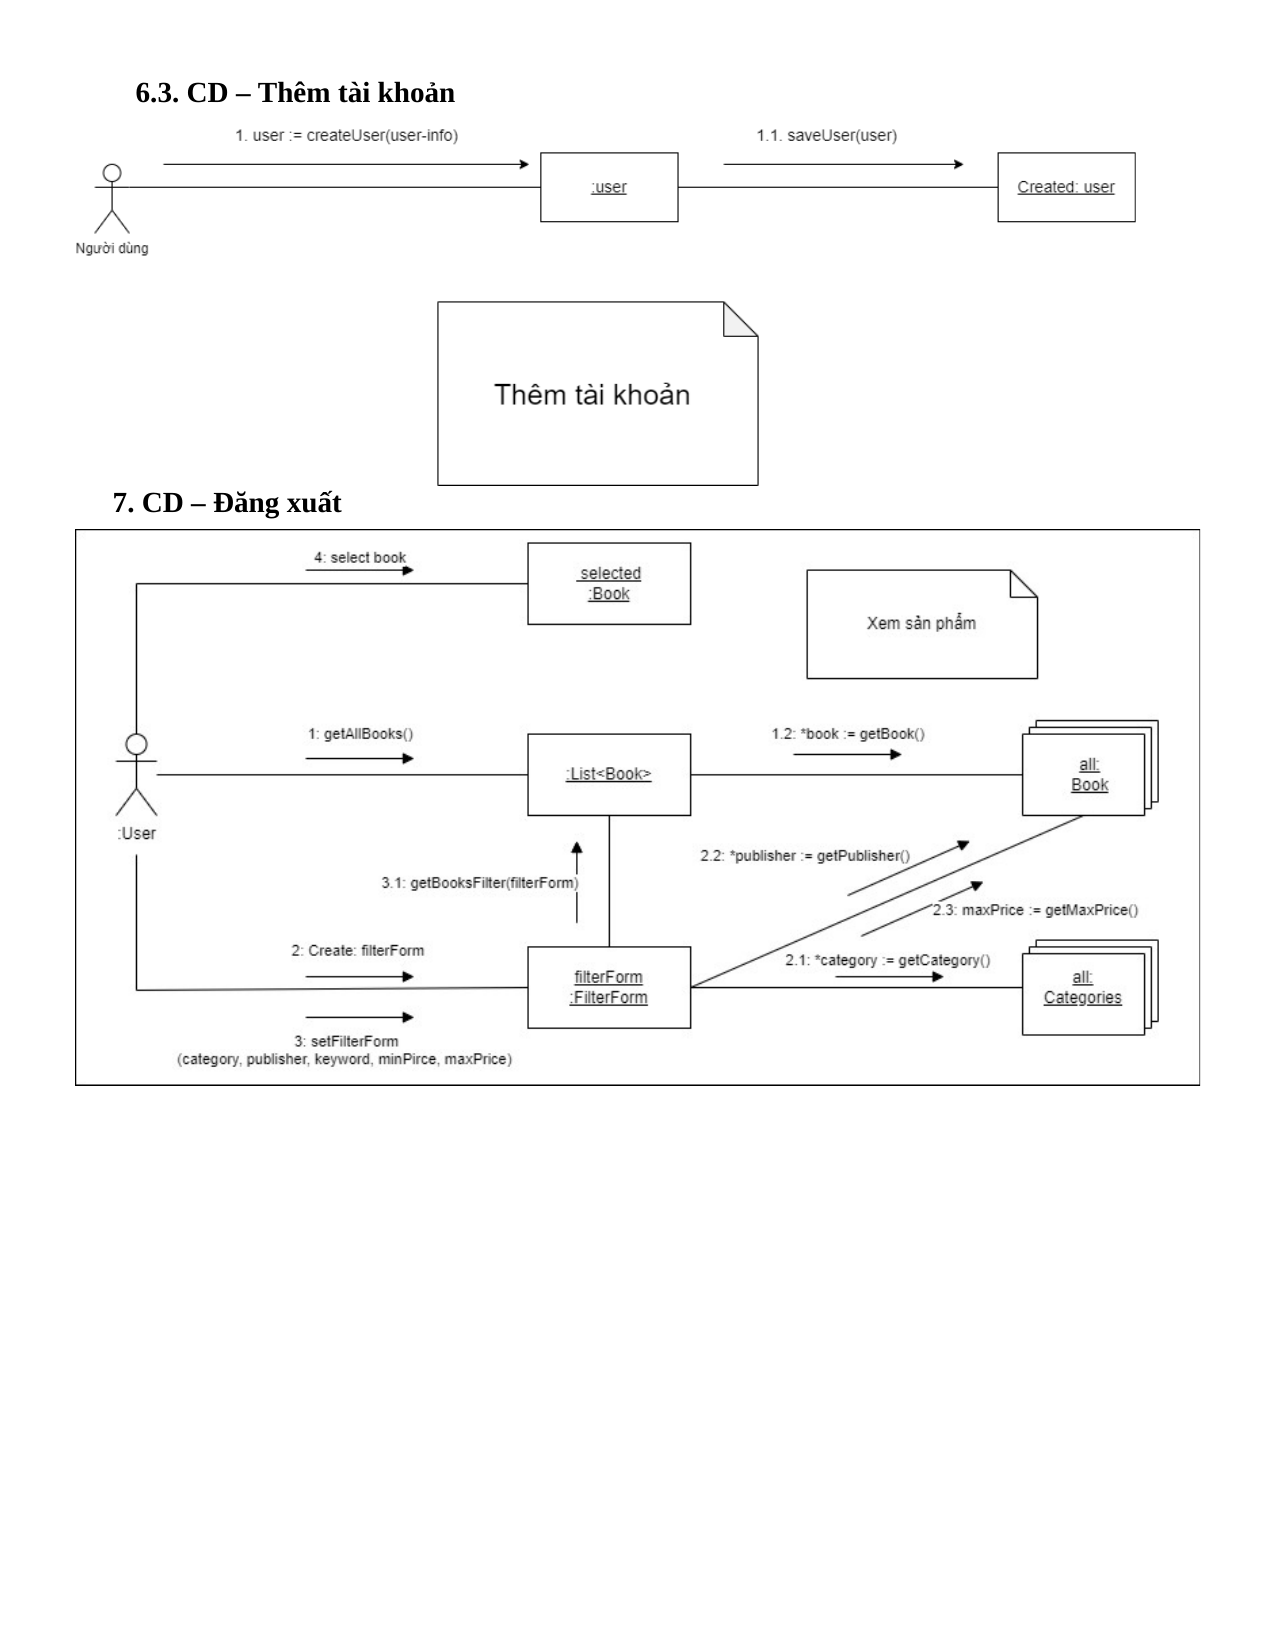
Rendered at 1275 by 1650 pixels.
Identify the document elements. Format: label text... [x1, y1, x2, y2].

picture [75, 118, 1136, 486]
picture [75, 529, 1200, 1086]
text 7. CD – Đăng xuất [112, 486, 1200, 519]
text 6.3. CD – Thêm tài khoản [135, 75, 1200, 108]
